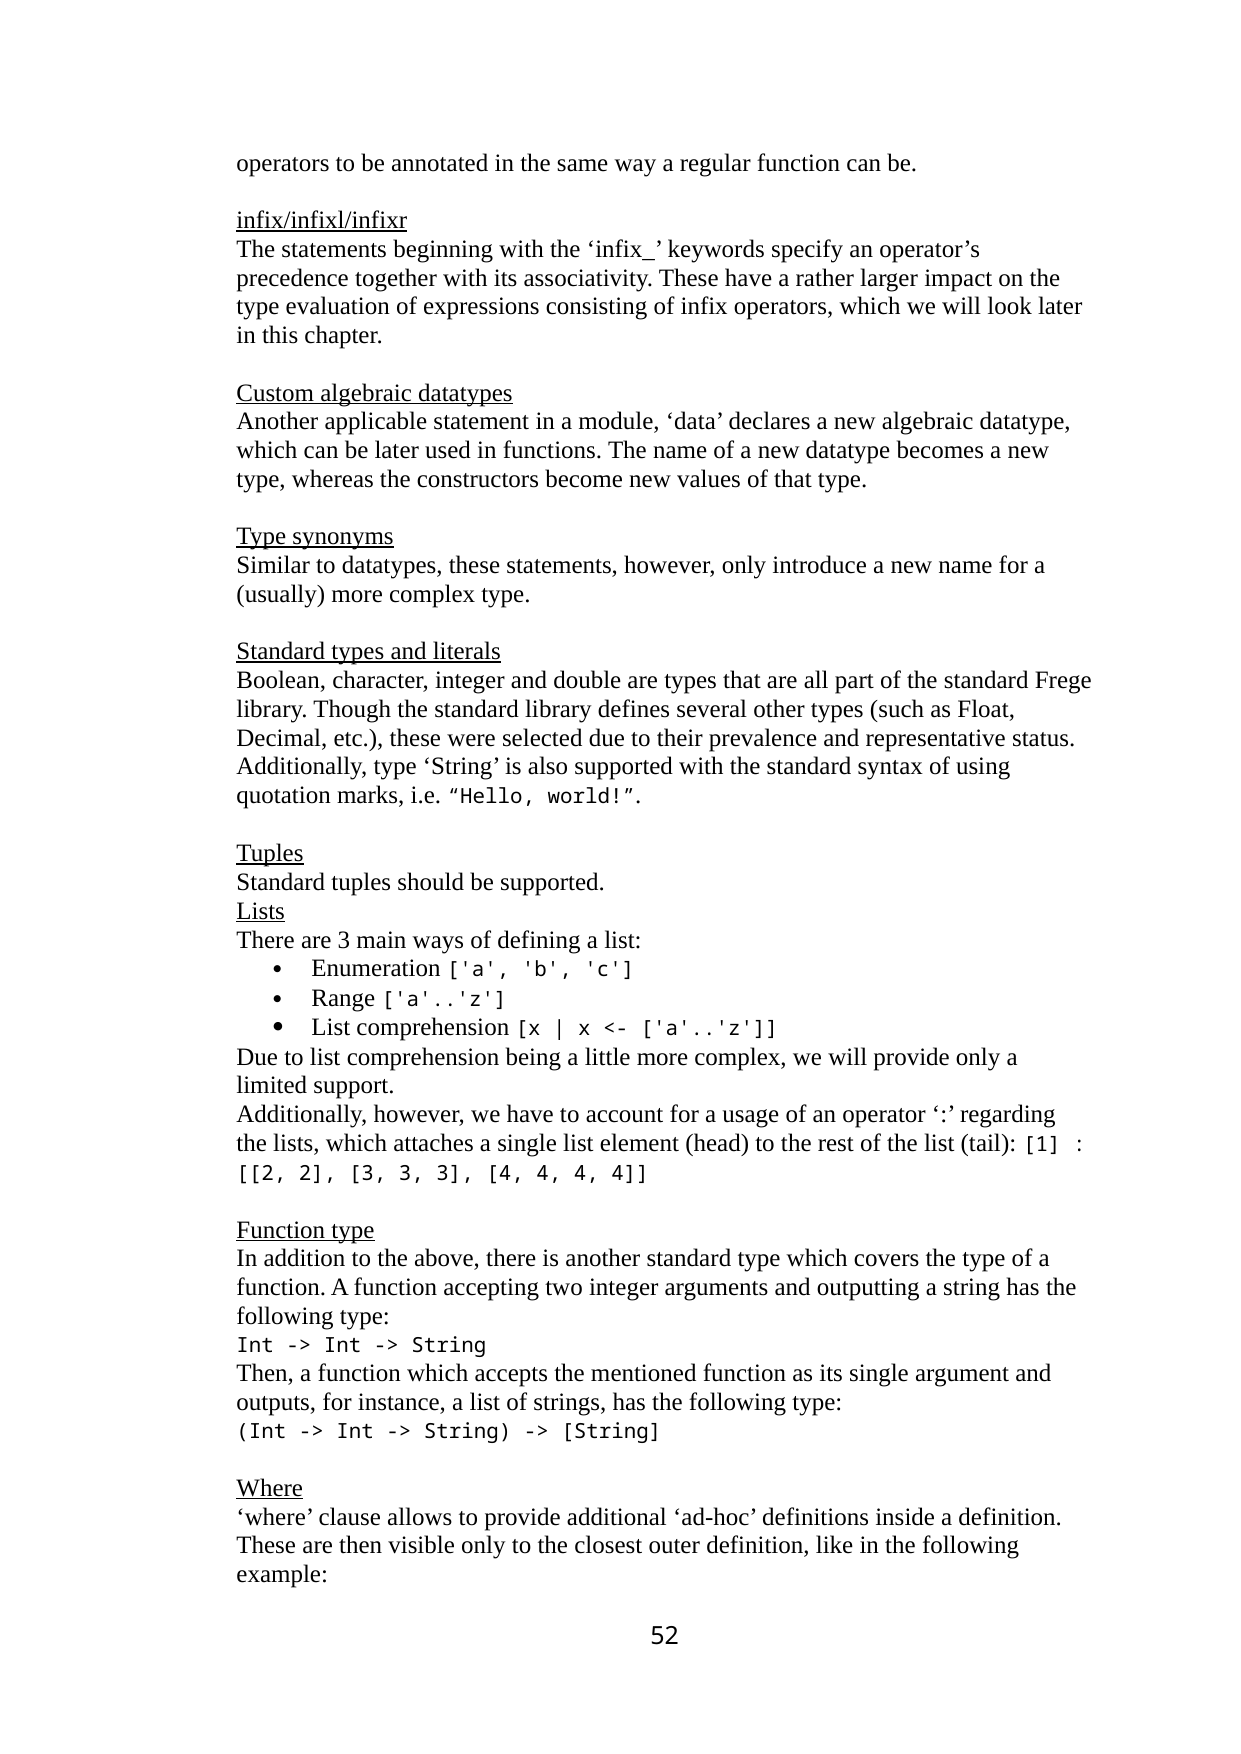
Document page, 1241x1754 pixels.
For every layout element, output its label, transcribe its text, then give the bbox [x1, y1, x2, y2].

text (Int -> Int -> String) -> [String] [236, 1416, 1092, 1444]
text Where [236, 1473, 1092, 1502]
text Standard tuples should be supported. [236, 867, 1092, 896]
list List comprehension [x | x <- ['a'..'z']] [274, 1012, 1092, 1042]
text The statements beginning with the ‘infix_’ keywords specify an operator’s precedence together with its associativity. These have a rather larger impact on the type evaluation of expressions consisting of infix operators, which we will look later in this chapter. [236, 234, 1092, 349]
text Type synonyms [236, 521, 1092, 550]
text Due to list comprehension being a little more complex, we will provide only a limited support. [236, 1042, 1092, 1099]
text Function type [236, 1215, 1092, 1243]
text Custom algebraic datatypes [236, 378, 1092, 406]
text Additionally, however, we have to account for a usage of an operator ‘:’ regarding the lists, which attaches a single list element (head) to the rest of the list (tail): [1] : [[2, 2], [3, 3, 3], [4, 4, 4, 4]] [236, 1099, 1092, 1186]
text Similar to datatypes, these statements, however, only introduce a new name for a (usually) more complex type. [236, 550, 1092, 608]
text ‘where’ clause allows to provide additional ‘ad-hoc’ definitions inside a definition. These are then visible only to the closest outer definition, like in the following example: [236, 1502, 1092, 1588]
text Boolean, character, integer and double are types that are all part of the standard Frege library. Though the standard library defines several other types (such as Float, Decimal, etc.), these were selected due to their prevalence and representative status. Additionally, type ‘String’ is also supported with the standard syntax of using quotation marks, i.e. “Hello, world!”. [236, 665, 1092, 810]
text Another applicable statement in a module, ‘data’ declares a new algebraic datatype, which can be later used in functions. The name of a new datatype becomes a new type, whereas the constructors become new values of that type. [236, 406, 1092, 493]
list Range ['a'..'z'] [274, 983, 1092, 1012]
text In addition to the above, there is another standard type which covers the type of a function. A function accepting two integer arguments and outputting a string has the following type: [236, 1243, 1092, 1330]
text There are 3 main ways of defining a list: [236, 925, 1092, 953]
text Then, a function which accepts the mentioned function as its single argument and outputs, for instance, a list of strings, has the following type: [236, 1358, 1092, 1416]
text Standard types and literals [236, 636, 1092, 665]
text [236, 148, 1092, 176]
text Tuples [236, 838, 1092, 867]
text Lists [236, 896, 1092, 925]
text infix/infixl/infixr [236, 205, 1092, 234]
list Enumeration ['a', 'b', 'c'] [274, 953, 1092, 983]
text Int -> Int -> String [236, 1330, 1092, 1358]
